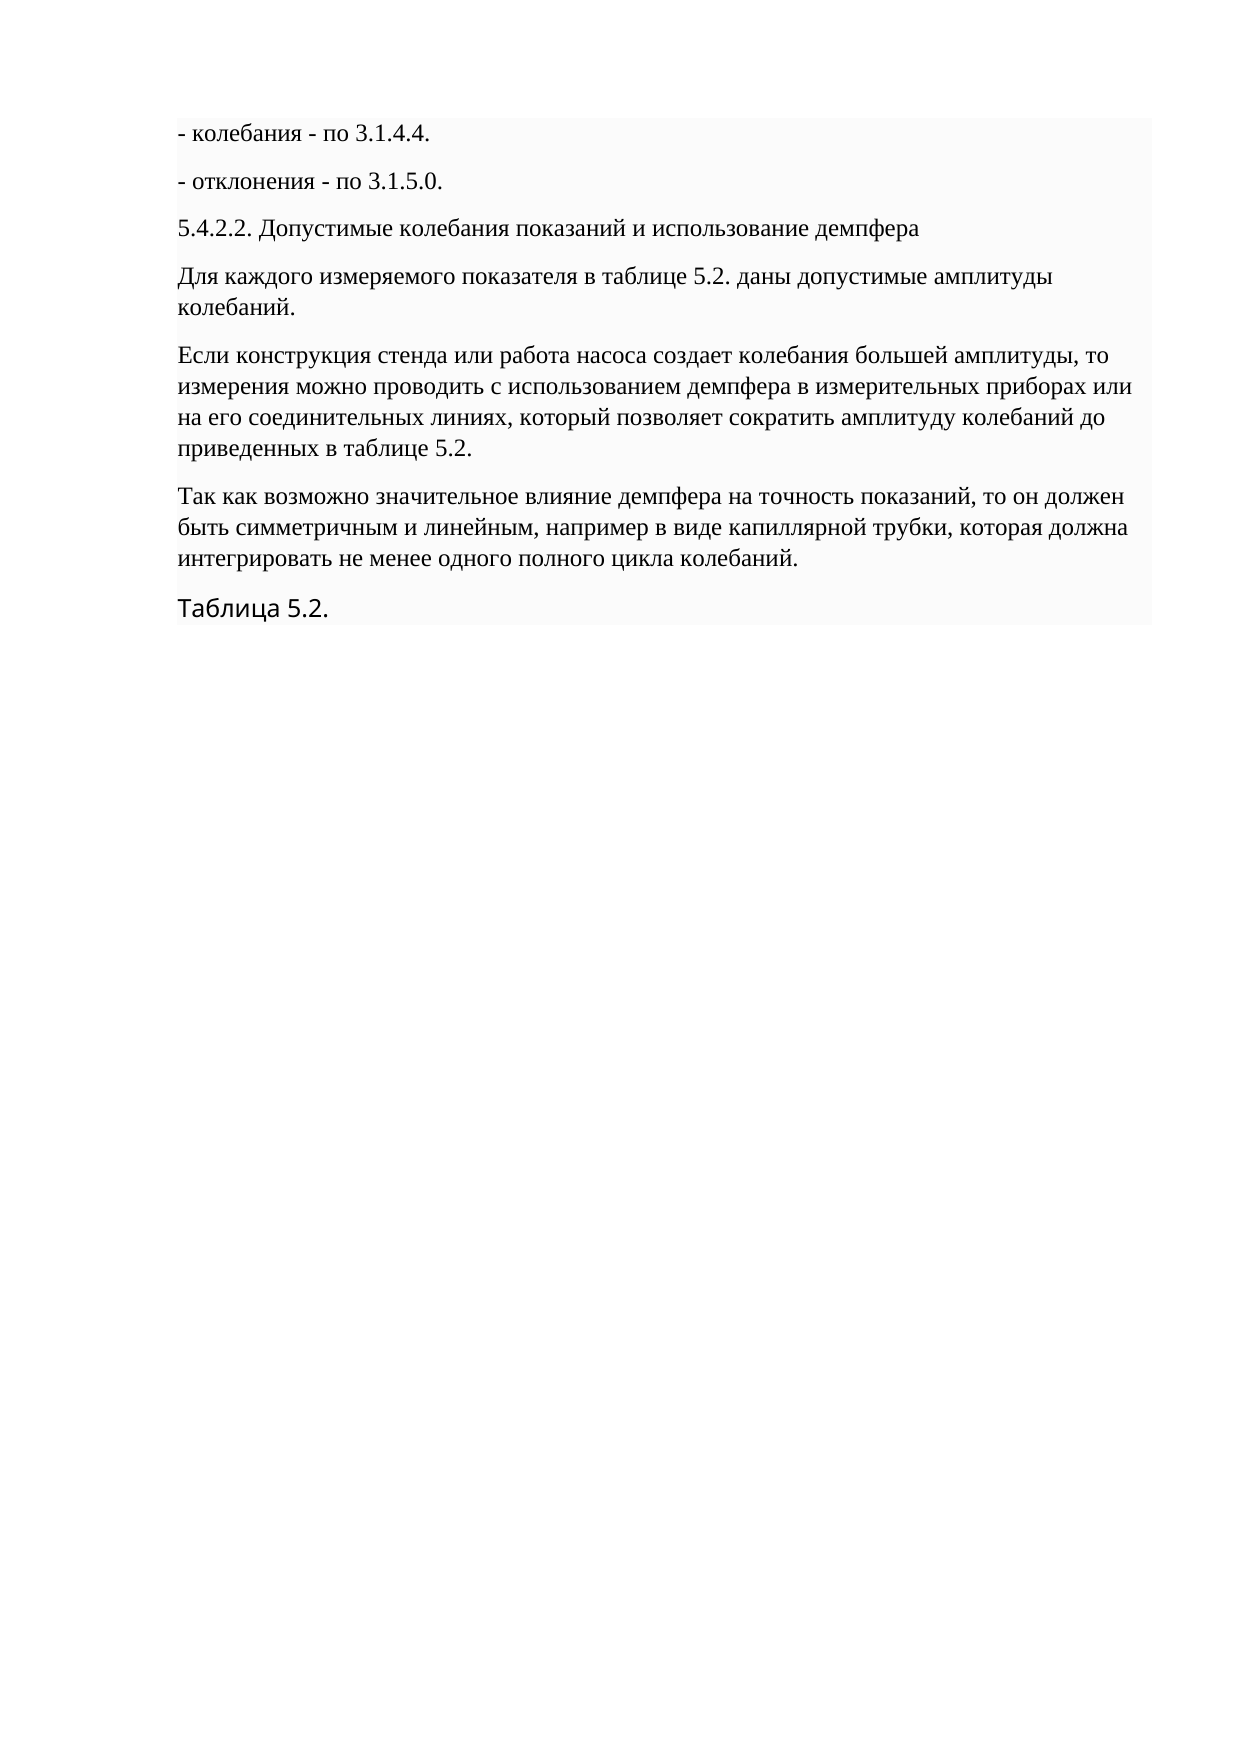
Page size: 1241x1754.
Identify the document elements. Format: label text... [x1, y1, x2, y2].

text 5.4.2.2. Допустимые колебания показаний и использование демпфера [177, 213, 1152, 242]
text - колебания - по 3.1.4.4. [177, 118, 1152, 147]
text Если конструкция стенда или работа насоса создает колебания большей амплитуды, то измерения можно проводить с использованием демпфера в измерительных приборах или на его соединительных линиях, который позволяет сократить амплитуду колебаний до приведенных в таблице 5.2. [177, 340, 1152, 462]
subtitle Таблица 5.2. [177, 591, 1152, 625]
text Для каждого измеряемого показателя в таблице 5.2. даны допустимые амплитуды колебаний. [177, 261, 1152, 321]
text Так как возможно значительное влияние демпфера на точность показаний, то он должен быть симметричным и линейным, например в виде капиллярной трубки, которая должна интегрировать не менее одного полного цикла колебаний. [177, 481, 1152, 572]
text - отклонения - по 3.1.5.0. [177, 166, 1152, 194]
